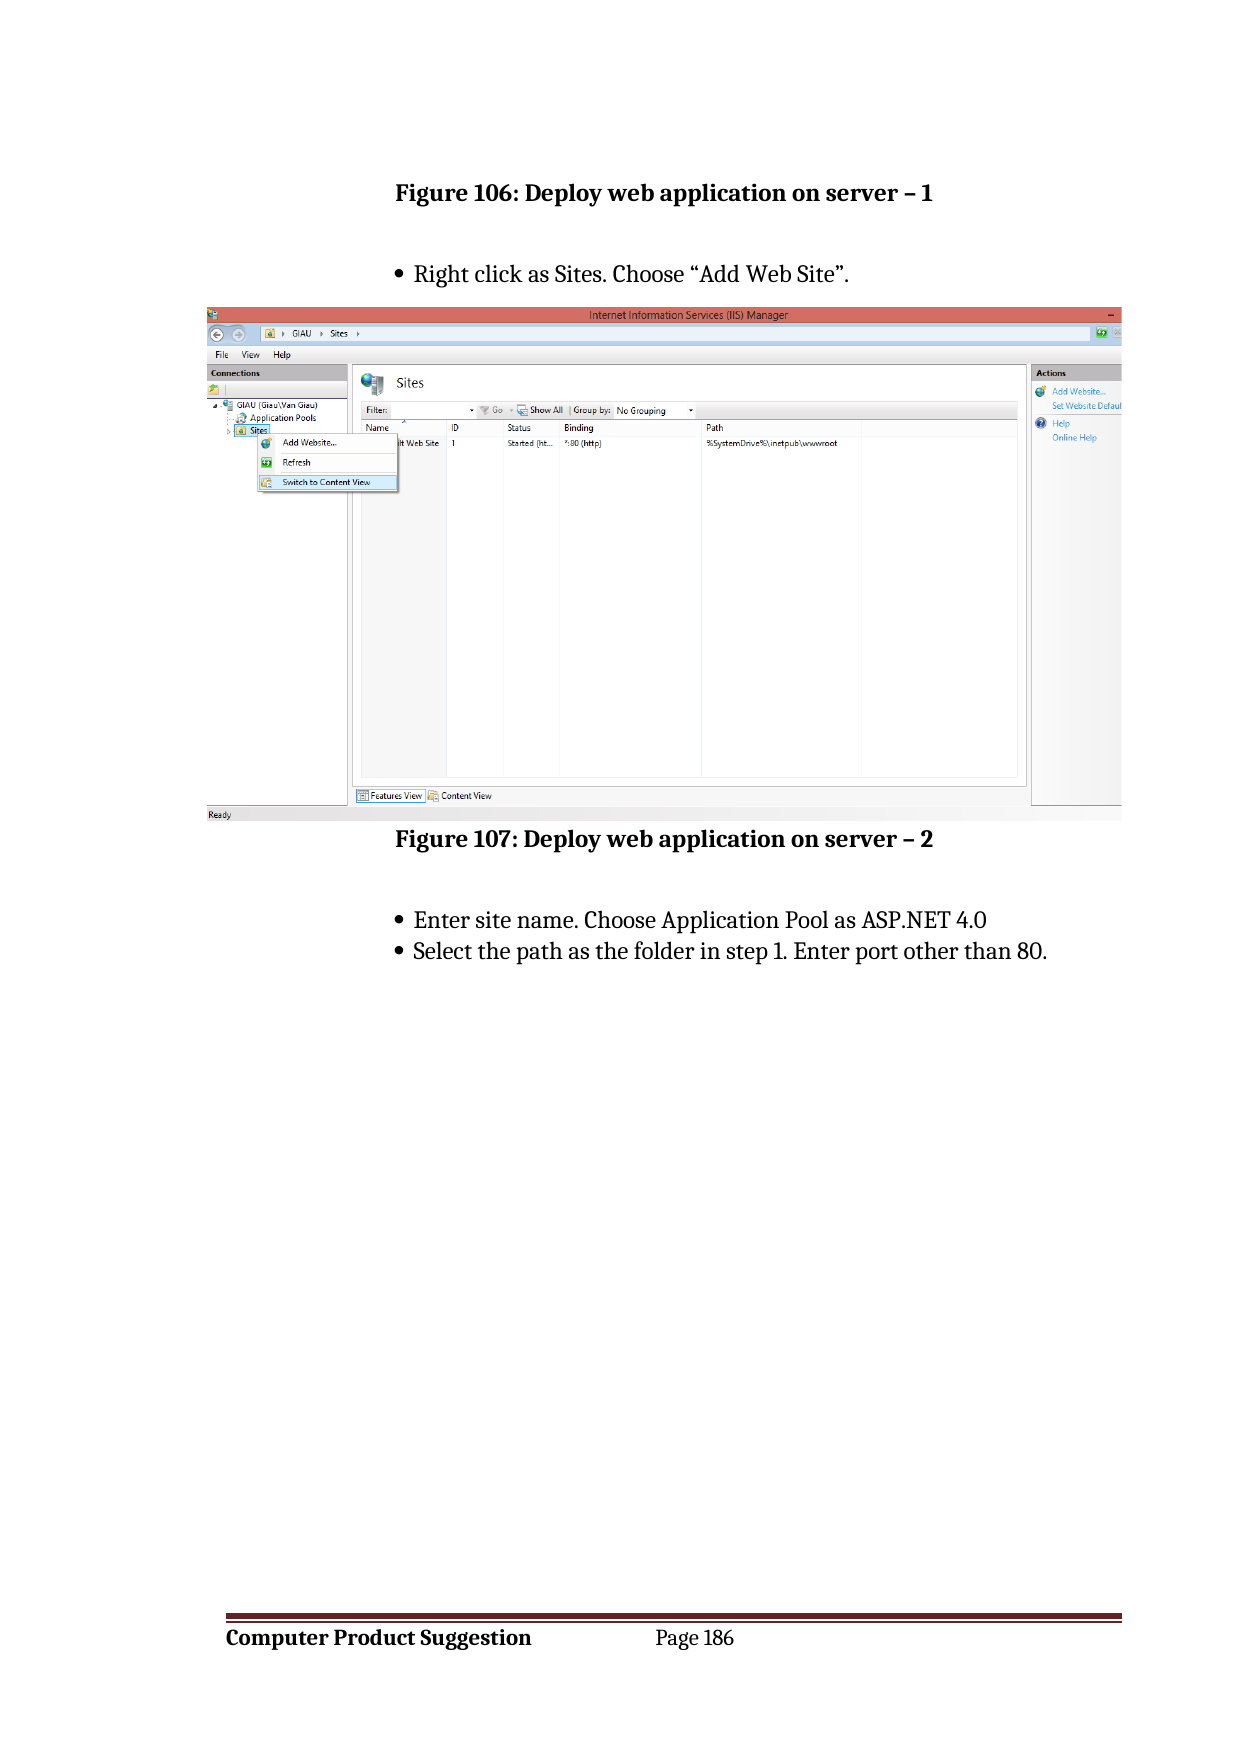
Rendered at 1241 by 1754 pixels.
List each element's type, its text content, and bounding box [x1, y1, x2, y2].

picture [207, 307, 1122, 821]
list Enter site name. Choose Application Pool as ASP.NET 4.0 [394, 906, 1122, 934]
text Figure 107: Deploy web application on server – 2 [207, 825, 1122, 854]
text Figure 106: Deploy web application on server – 1 [207, 179, 1122, 208]
list Right click as Sites. Choose “Add Web Site”. [394, 260, 1122, 288]
list Select the path as the folder in step 1. Enter port other than 80. [394, 937, 1122, 965]
